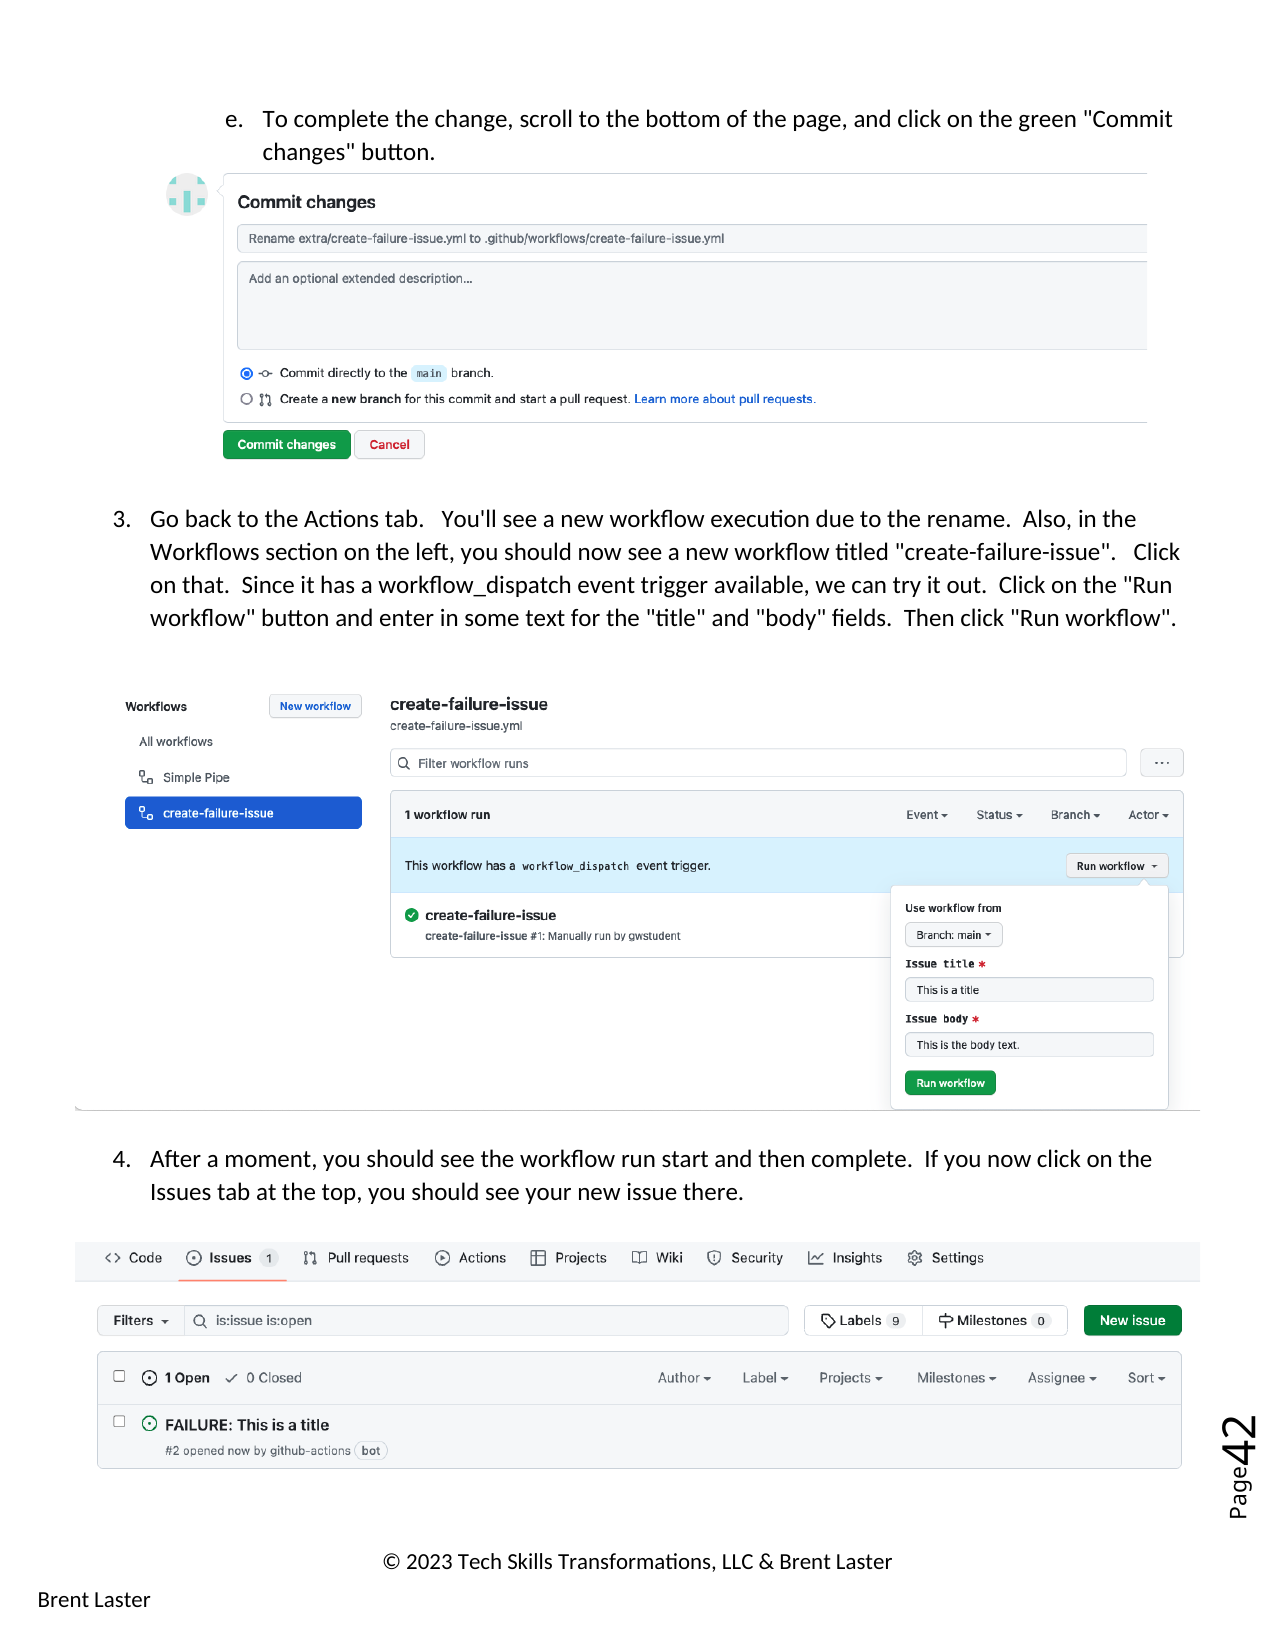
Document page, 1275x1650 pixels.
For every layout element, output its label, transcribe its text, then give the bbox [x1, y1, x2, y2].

picture [75, 1242, 1200, 1492]
list After a moment, you should see the workflow run start and then complete. If you now click on the Issues tab at the top, you should see your new issue there. [112, 1143, 1200, 1207]
list To complete the change, scroll to the bottom of the page, and click on the green "Commit changes" button. [225, 103, 1200, 166]
picture [150, 168, 1148, 469]
picture [75, 667, 1200, 1111]
list Go back to the Actions tab. You'll see a new workflow execution due to the rename. Also, in the Workflows section on the left, you should now see a new workflow titled "create-failure-issue". Click on that. Since it has a workflow_dispatch event trigger available, we can try it out. Click on the "Run workflow" button and enter in some text for the "title" and "body" fields. Then click "Run workflow". [112, 503, 1200, 633]
